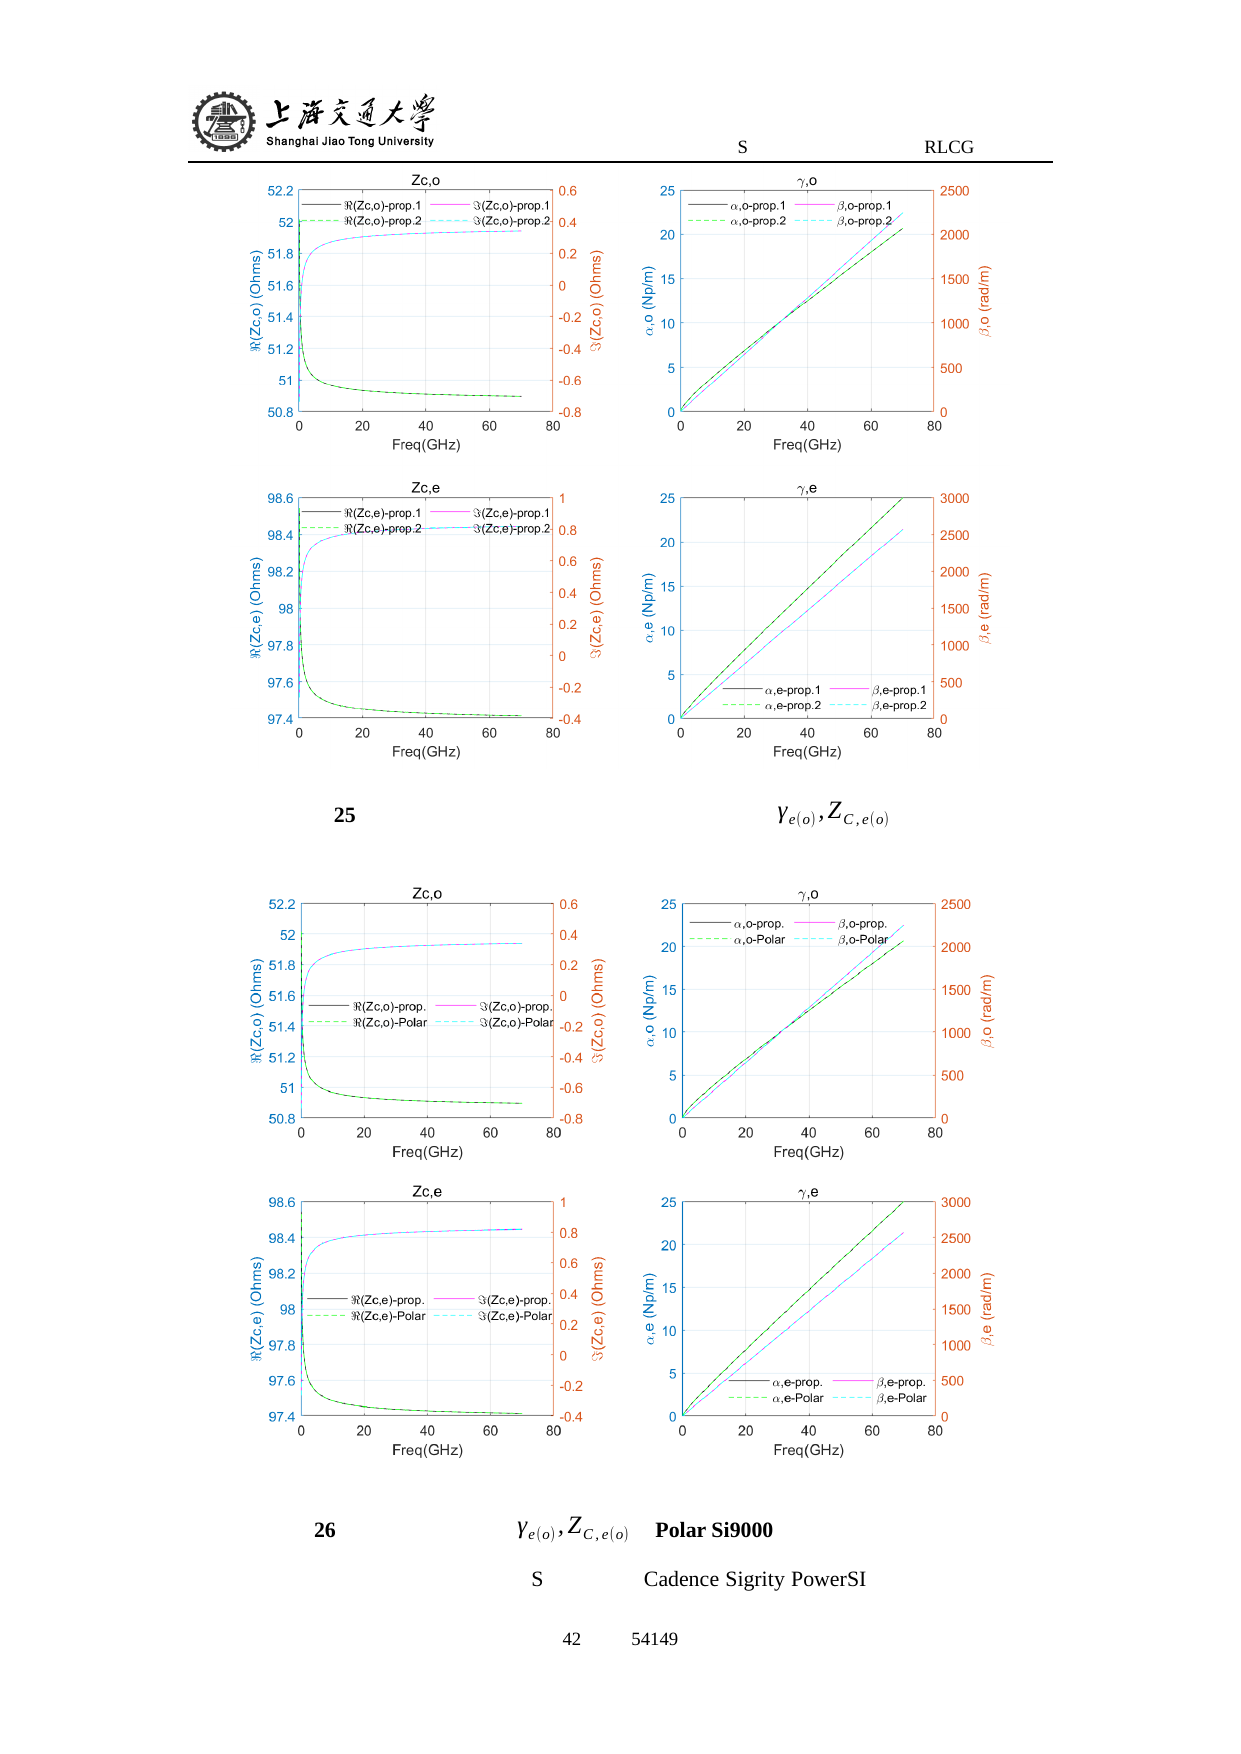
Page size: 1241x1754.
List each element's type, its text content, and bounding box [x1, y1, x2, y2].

text 图25 完成传输线参数提取后，用两种方法计算的对比 [187, 780, 1053, 845]
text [187, 1560, 1053, 1593]
picture [233, 877, 1008, 1467]
picture [230, 163, 1010, 769]
text 图26 用本文算法提取的与Polar Si9000软件仿真结果对比 [187, 1495, 1053, 1560]
